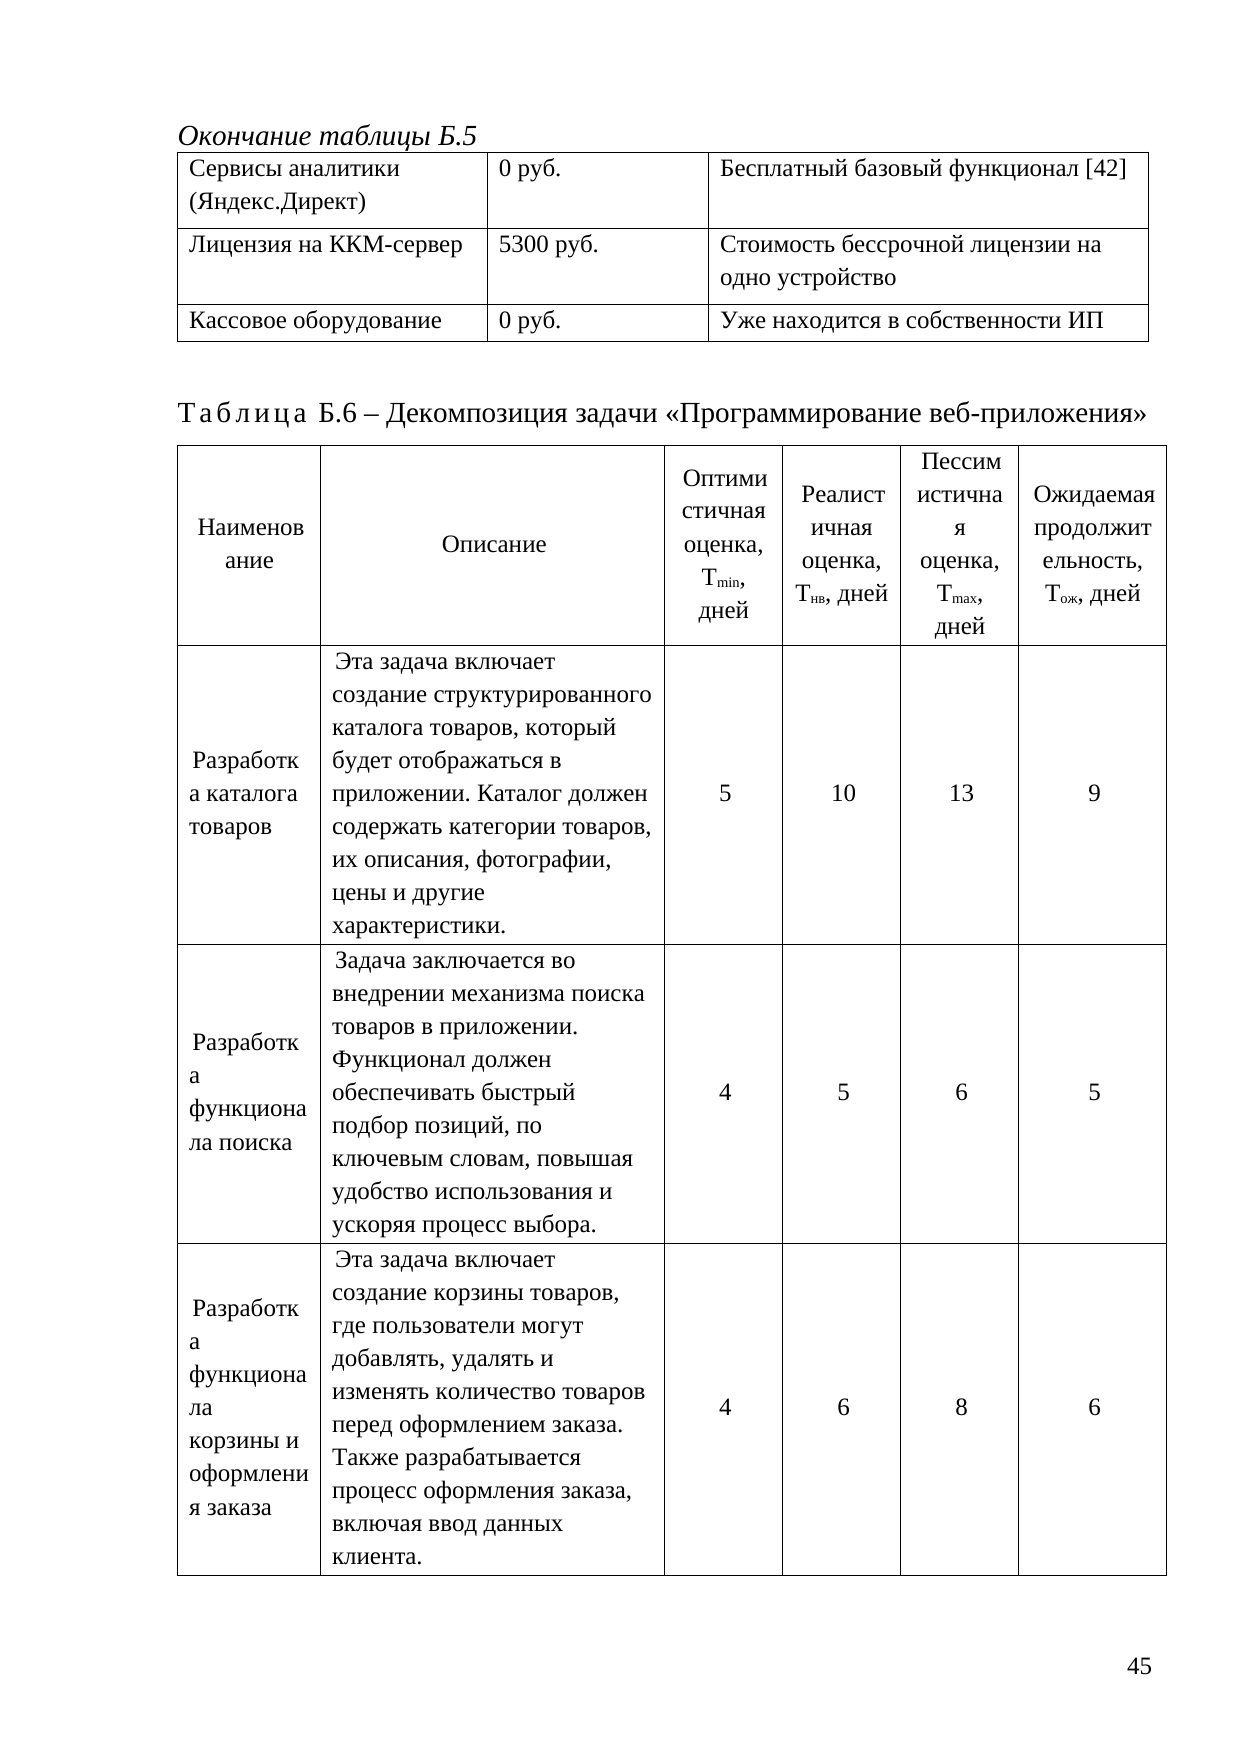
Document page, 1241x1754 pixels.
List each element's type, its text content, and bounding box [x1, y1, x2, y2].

table_cell 5 [1019, 945, 1166, 1243]
table_header Пессимистичная оценка, Tmax, дней [901, 446, 1018, 645]
table_header Описание [321, 446, 664, 645]
table_cell 4 [665, 1244, 782, 1575]
table_cell Стоимость бессрочной лицензии на одно устройство [709, 229, 1148, 304]
table_cell 5300 руб. [488, 229, 708, 304]
text Таблица Б.6 – Декомпозиция задачи «Программирование веб-приложения» [177, 395, 1152, 428]
table_cell 6 [901, 945, 1018, 1243]
table_cell Разработка каталога товаров [178, 646, 320, 944]
table_cell 5 [783, 945, 900, 1243]
table_cell Разработка функционала корзины и оформления заказа [178, 1244, 320, 1575]
table_cell 10 [783, 646, 900, 944]
table_cell 6 [783, 1244, 900, 1575]
text Окончание таблицы Б.5 [177, 118, 1152, 152]
table_cell Лицензия на ККМ-сервер [178, 229, 487, 304]
table_cell 6 [1019, 1244, 1166, 1575]
table_cell 8 [901, 1244, 1018, 1575]
table_cell Разработка функционала поиска [178, 945, 320, 1243]
table_cell Эта задача включает создание структурированного каталога товаров, который будет отображаться в приложении. Каталог должен содержать категории товаров, их описания, фотографии, цены и другие характеристики. [321, 646, 664, 944]
table_cell Уже находится в собственности ИП [709, 305, 1148, 341]
table_cell 5 [665, 646, 782, 944]
table_cell Эта задача включает создание корзины товаров, где пользователи могут добавлять, удалять и изменять количество товаров перед оформлением заказа. Также разрабатывается процесс оформления заказа, включая ввод данных клиента. [321, 1244, 664, 1575]
table_header Сервисы аналитики (Яндекс.Директ) [178, 153, 487, 228]
table_header Реалистичная оценка, Tнв, дней [783, 446, 900, 645]
table_header 0 руб. [488, 153, 708, 228]
table_header Наименование [178, 446, 320, 645]
table_cell 0 руб. [488, 305, 708, 341]
table_cell 13 [901, 646, 1018, 944]
table_cell 9 [1019, 646, 1166, 944]
table_header Бесплатный базовый функционал [42] [709, 153, 1148, 228]
table_header Оптимистичная оценка, Tmin, дней [665, 446, 782, 645]
table_header Ожидаемая продолжительность, Tож, дней [1019, 446, 1166, 645]
table_cell Задача заключается во внедрении механизма поиска товаров в приложении. Функционал должен обеспечивать быстрый подбор позиций, по ключевым словам, повышая удобство использования и ускоряя процесс выбора. [321, 945, 664, 1243]
table_cell 4 [665, 945, 782, 1243]
table_cell Кассовое оборудование [178, 305, 487, 341]
